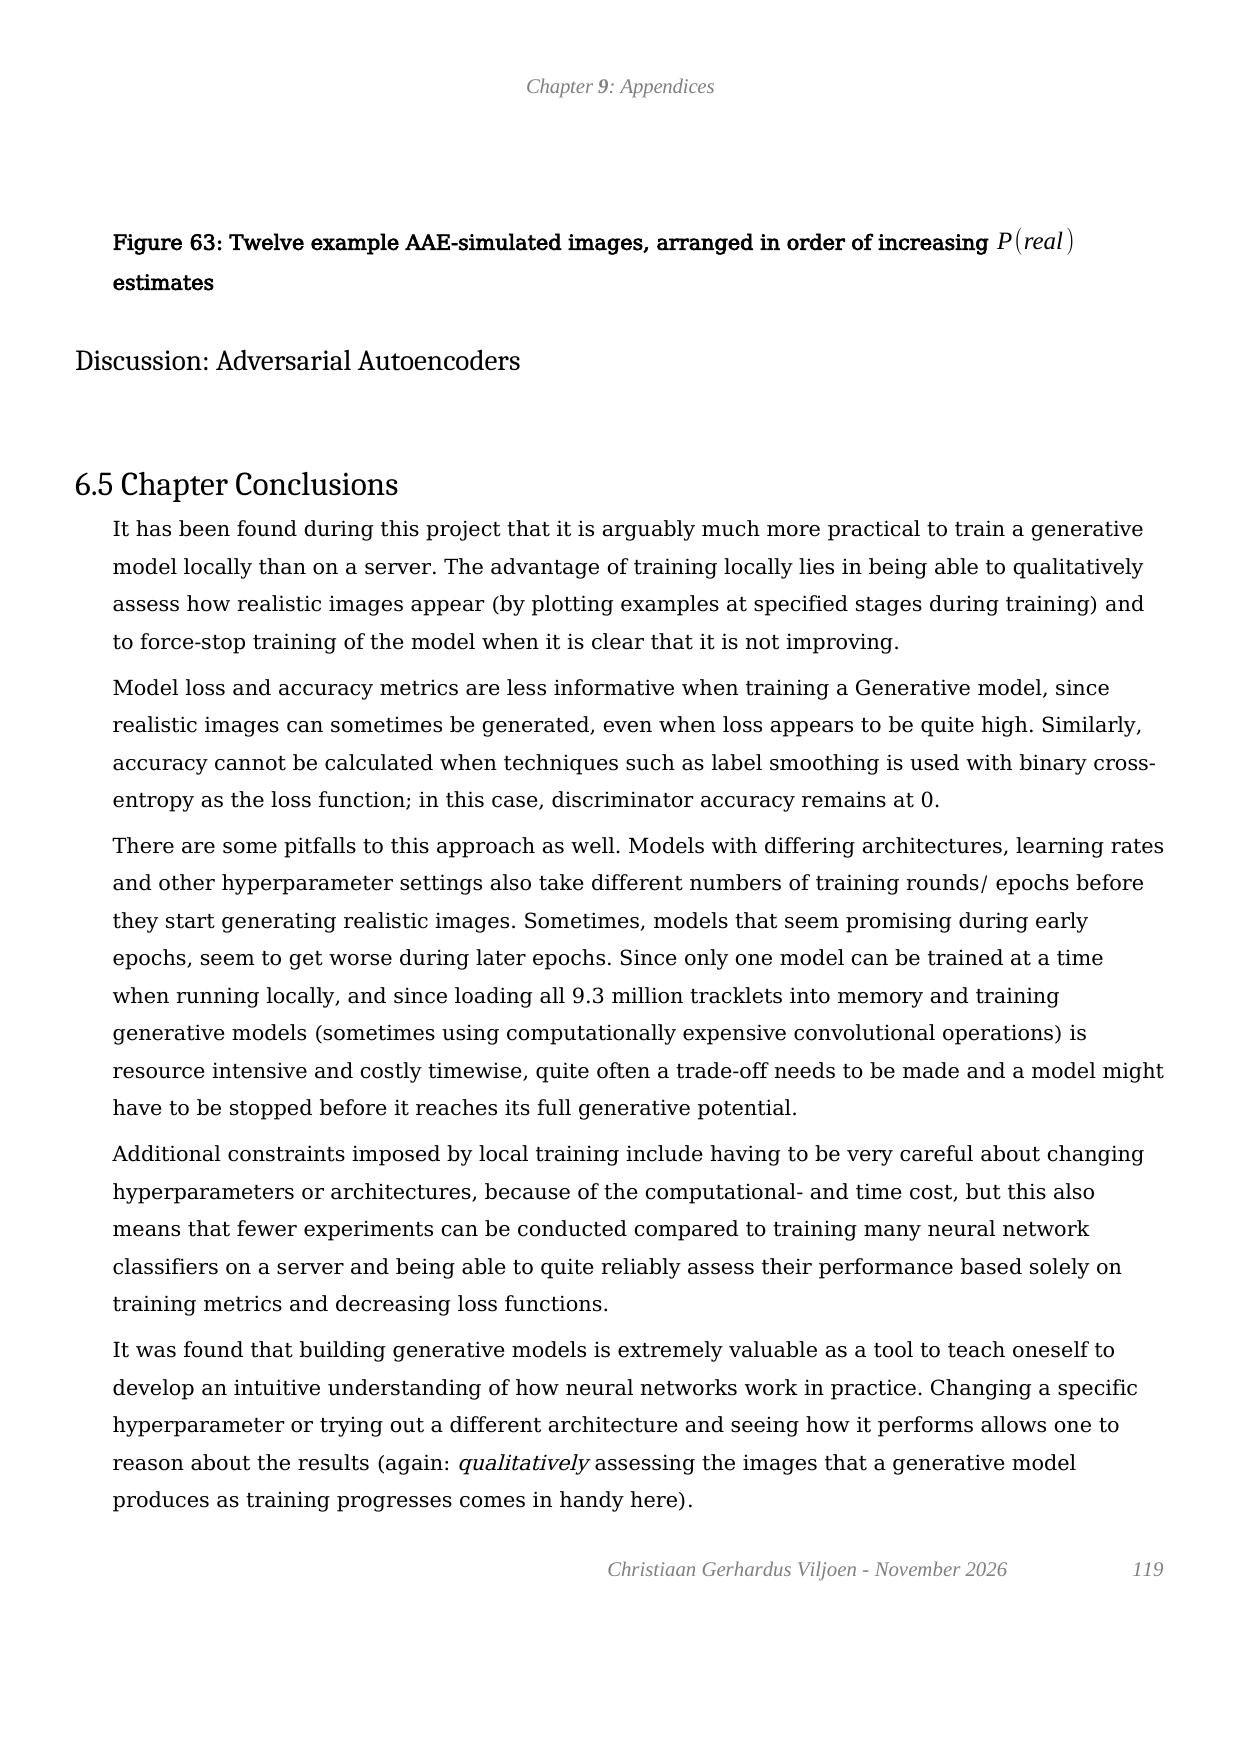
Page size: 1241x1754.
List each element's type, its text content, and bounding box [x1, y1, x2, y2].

subtitle Discussion: Adversarial Autoencoders [75, 344, 1165, 378]
text It was found that building generative models is extremely valuable as a tool to teach oneself to develop an intuitive understanding of how neural networks work in practice. Changing a specific hyperparameter or trying out a different architecture and seeing how it performs allows one to reason about the results (again: qualitatively assessing the images that a generative model produces as training progresses comes in handy here). [112, 1337, 1165, 1512]
text It has been found during this project that it is arguably much more practical to train a generative model locally than on a server. The advantage of training locally lies in being able to qualitatively assess how realistic images appear (by plotting examples at specified stages during training) and to force-stop training of the model when it is clear that it is not improving. [112, 516, 1165, 653]
subtitle Chapter Conclusions [75, 465, 1165, 503]
text Model loss and accuracy metrics are less informative when training a Generative model, since realistic images can sometimes be generated, even when loss appears to be quite high. Similarly, accuracy cannot be calculated when techniques such as label smoothing is used with binary cross-entropy as the loss function; in this case, discriminator accuracy remains at 0. [112, 674, 1165, 812]
text There are some pitfalls to this approach as well. Models with differing architectures, learning rates and other hyperparameter settings also take different numbers of training rounds/ epochs before they start generating realistic images. Sometimes, models that seem promising during early epochs, seem to get worse during later epochs. Since only one model can be trained at a time when running locally, and since loading all 9.3 million tracklets into memory and training generative models (sometimes using computationally expensive convolutional operations) is resource intensive and costly timewise, quite often a trade-off needs to be made and a model might have to be stopped before it reaches its full generative potential. [112, 833, 1165, 1120]
text Additional constraints imposed by local training include having to be very careful about changing hyperparameters or architectures, because of the computational- and time cost, but this also means that fewer experiments can be conducted compared to training many neural network classifiers on a server and being able to quite reliably assess their performance based solely on training metrics and decreasing loss functions. [112, 1141, 1165, 1316]
